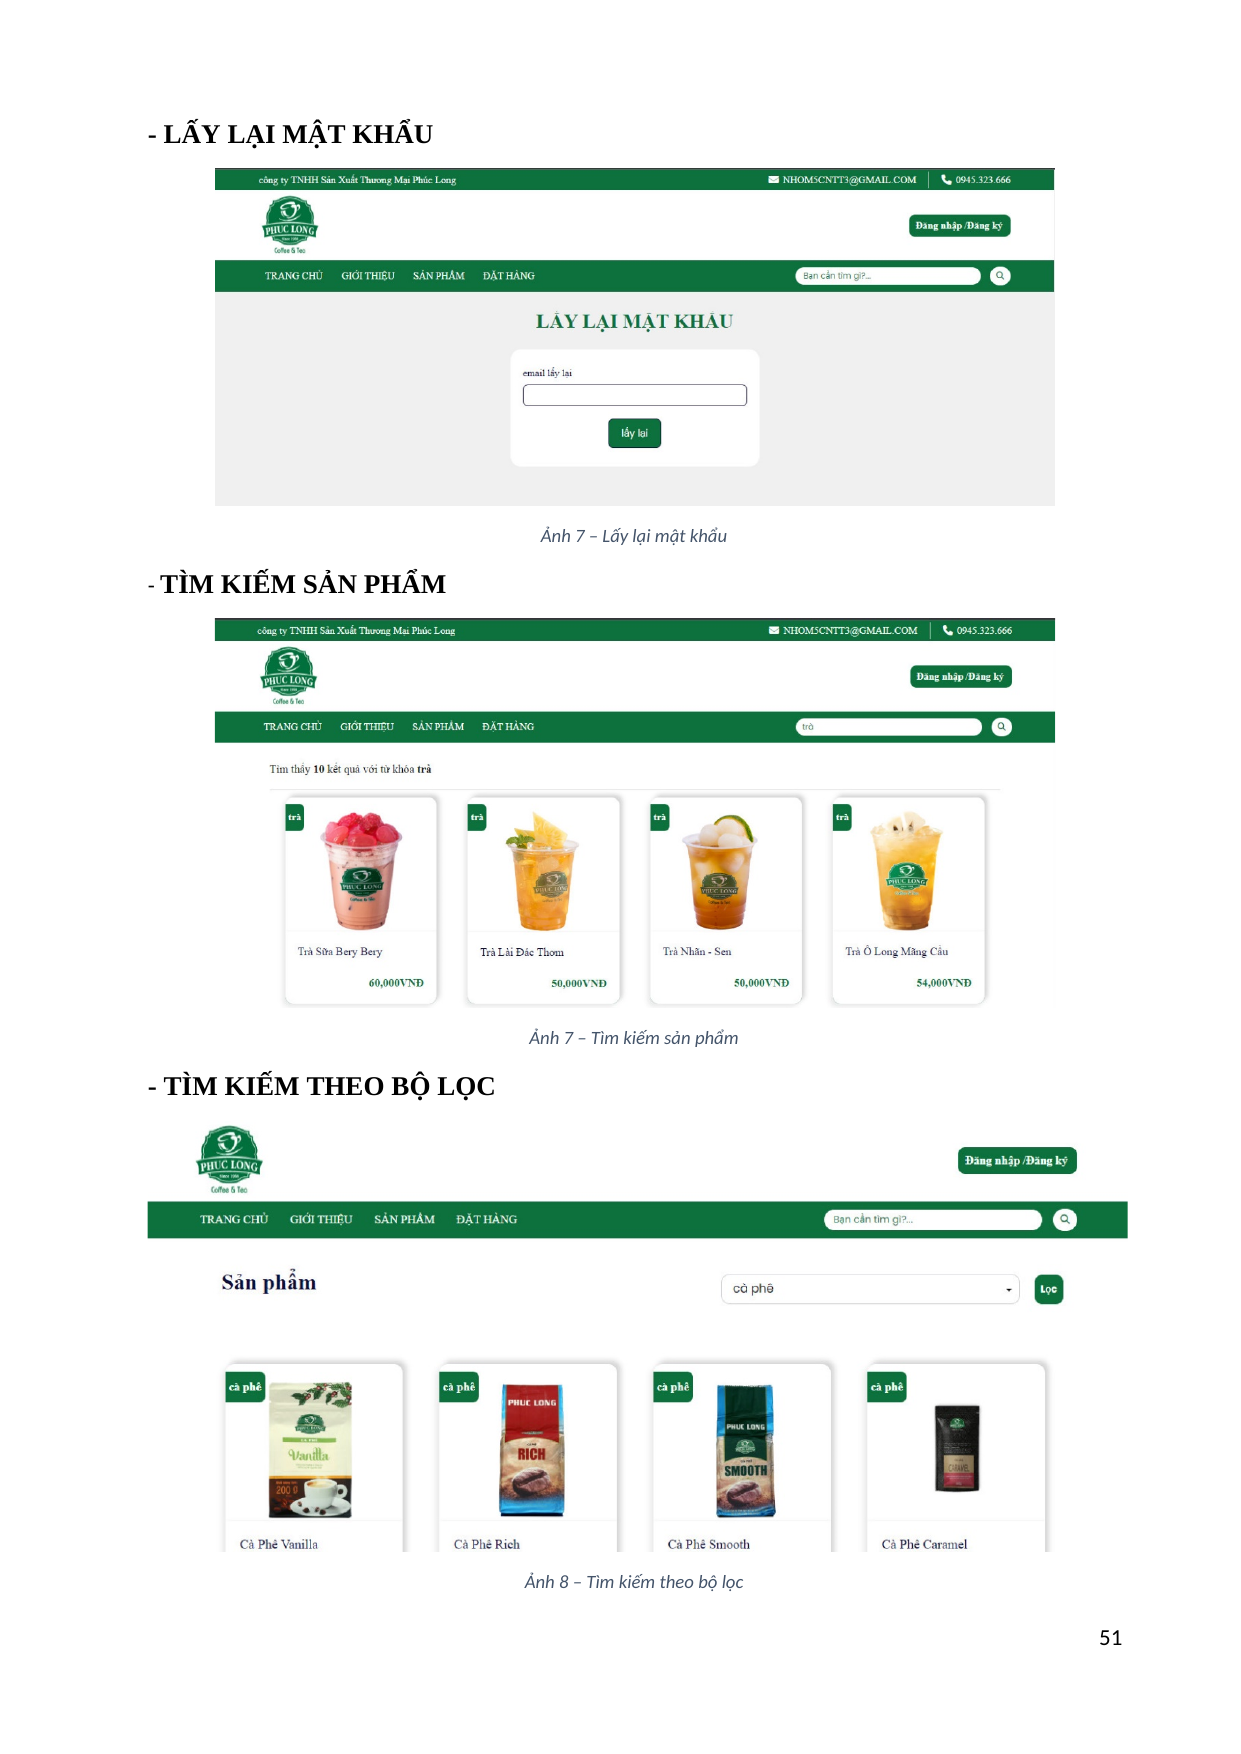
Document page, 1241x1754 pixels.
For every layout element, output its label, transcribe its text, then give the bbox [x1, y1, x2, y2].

text Ảnh 7 – Tìm kiếm sản phẩm [148, 1026, 1122, 1049]
text - TÌM KIẾM SẢN PHẨM [148, 568, 1122, 599]
picture [215, 168, 1055, 506]
text - TÌM KIẾM THEO BỘ LỌC [148, 1070, 1122, 1101]
text - LẤY LẠI MẬT KHẨU [148, 118, 1122, 149]
text Ảnh 7 – Lấy lại mật khẩu [148, 525, 1122, 548]
text Ảnh 8 – Tìm kiếm theo bộ lọc [148, 1570, 1122, 1593]
picture [147, 1120, 1128, 1552]
picture [214, 618, 1056, 1008]
